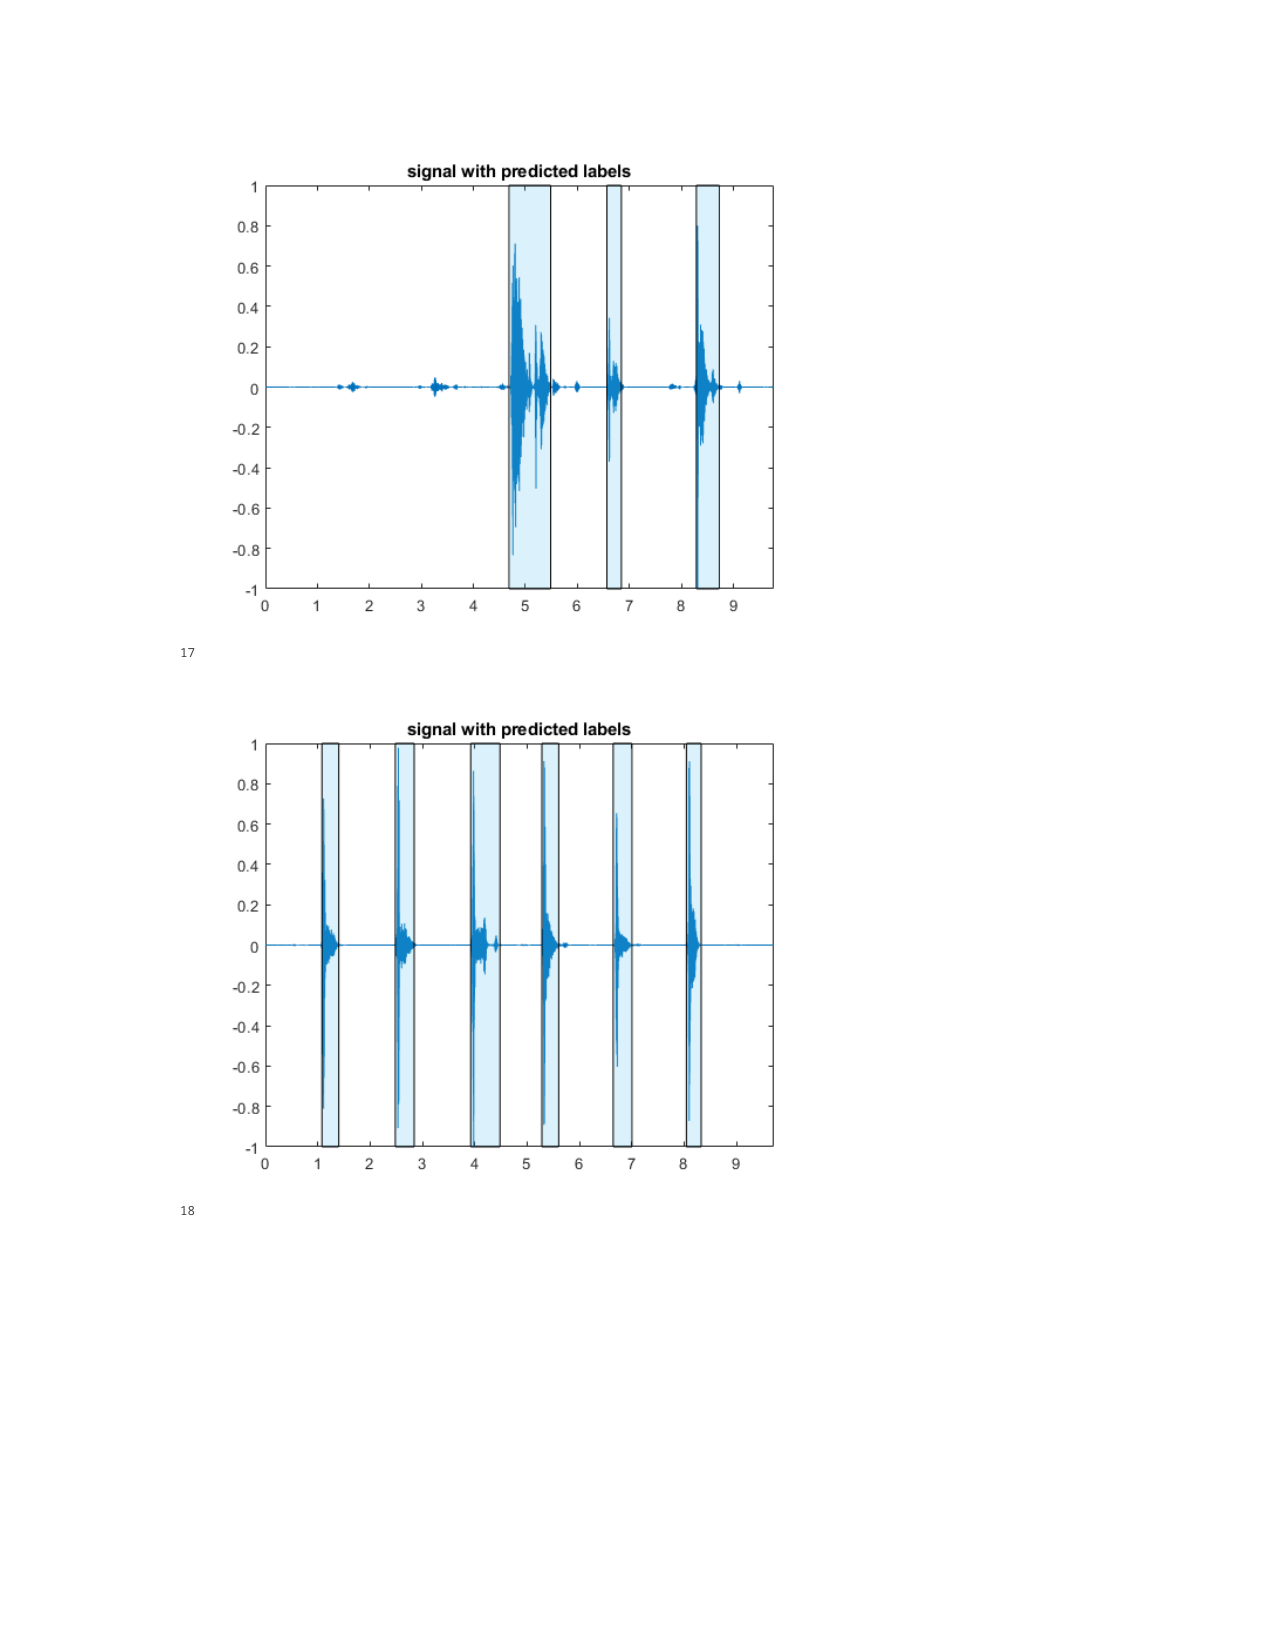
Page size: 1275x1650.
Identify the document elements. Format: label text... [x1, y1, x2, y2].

picture [180, 150, 836, 643]
text 17 [150, 644, 1125, 661]
text 18 [150, 1202, 1125, 1219]
picture [180, 707, 836, 1201]
